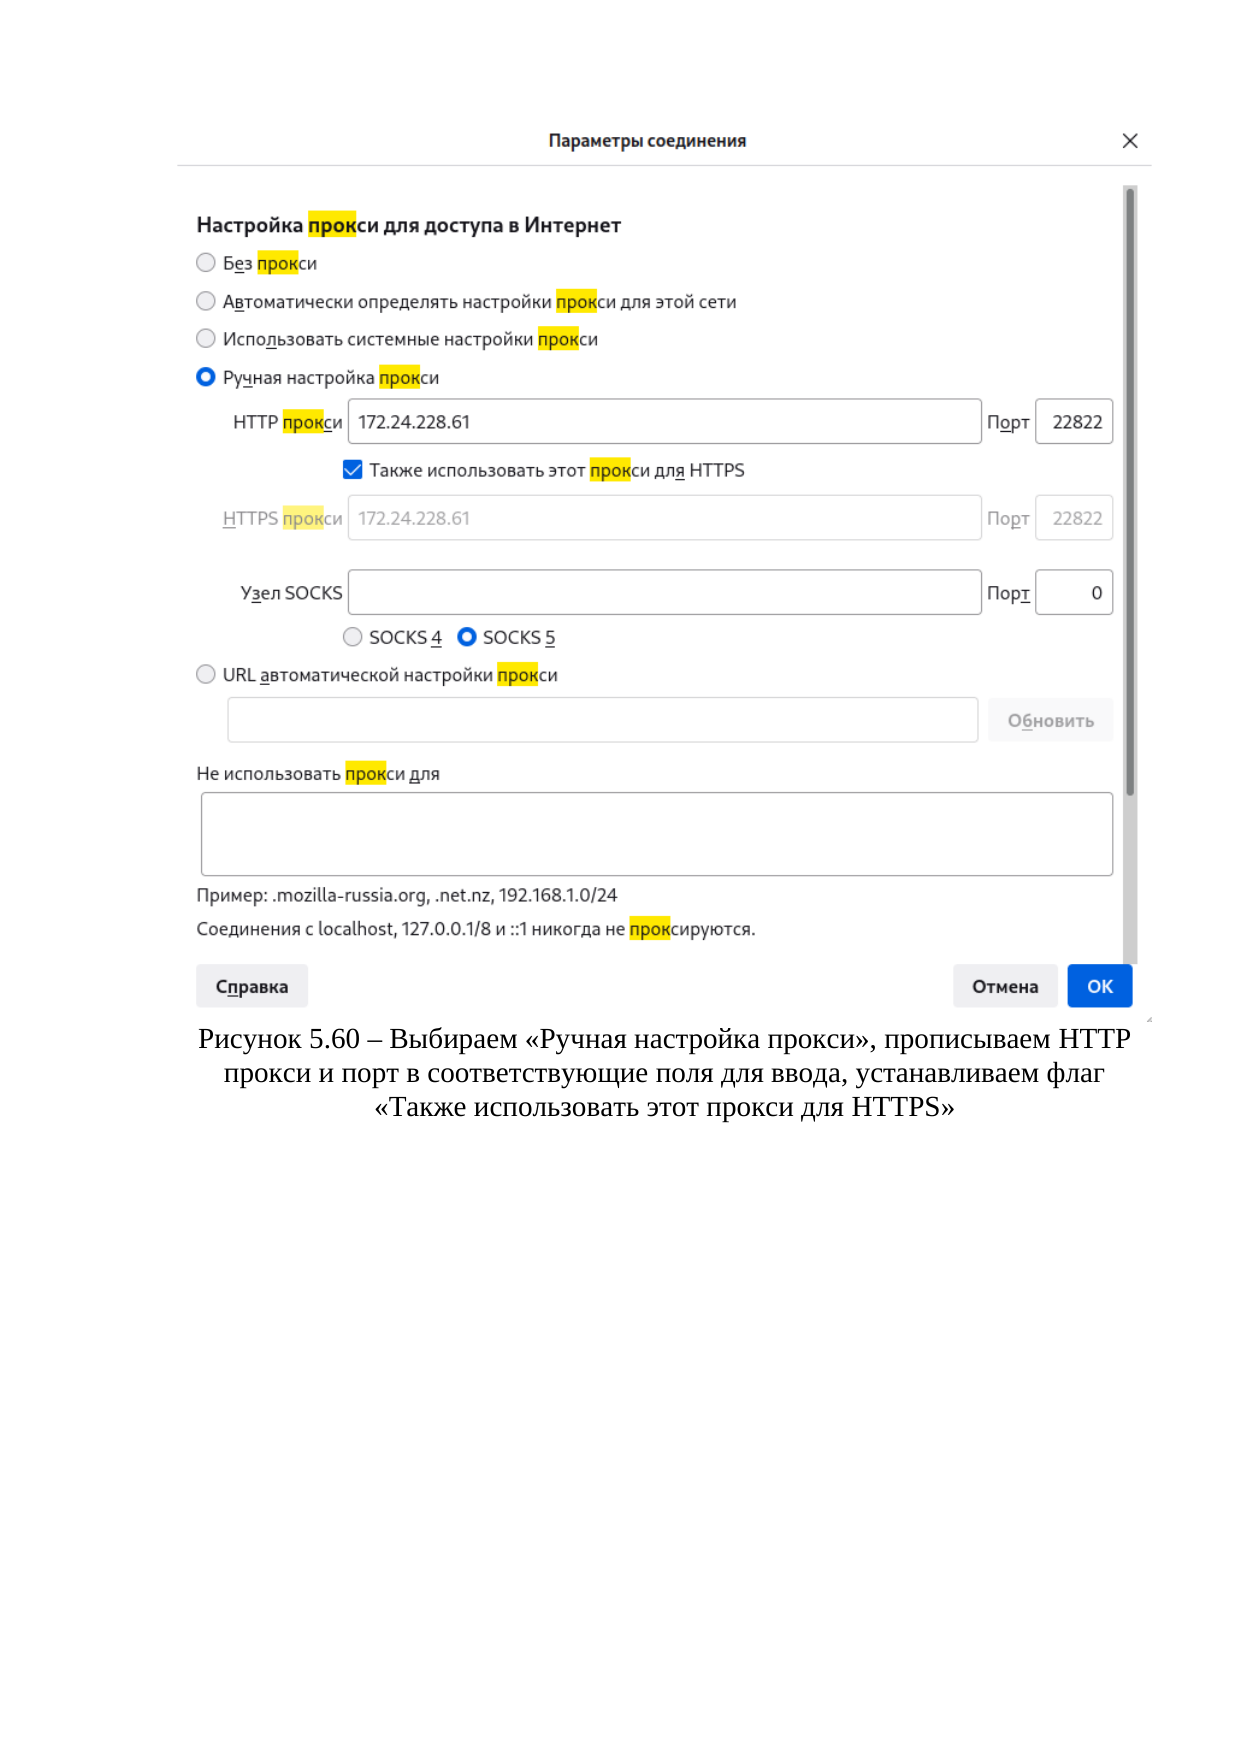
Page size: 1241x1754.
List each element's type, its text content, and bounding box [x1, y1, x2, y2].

picture [177, 118, 1152, 1022]
